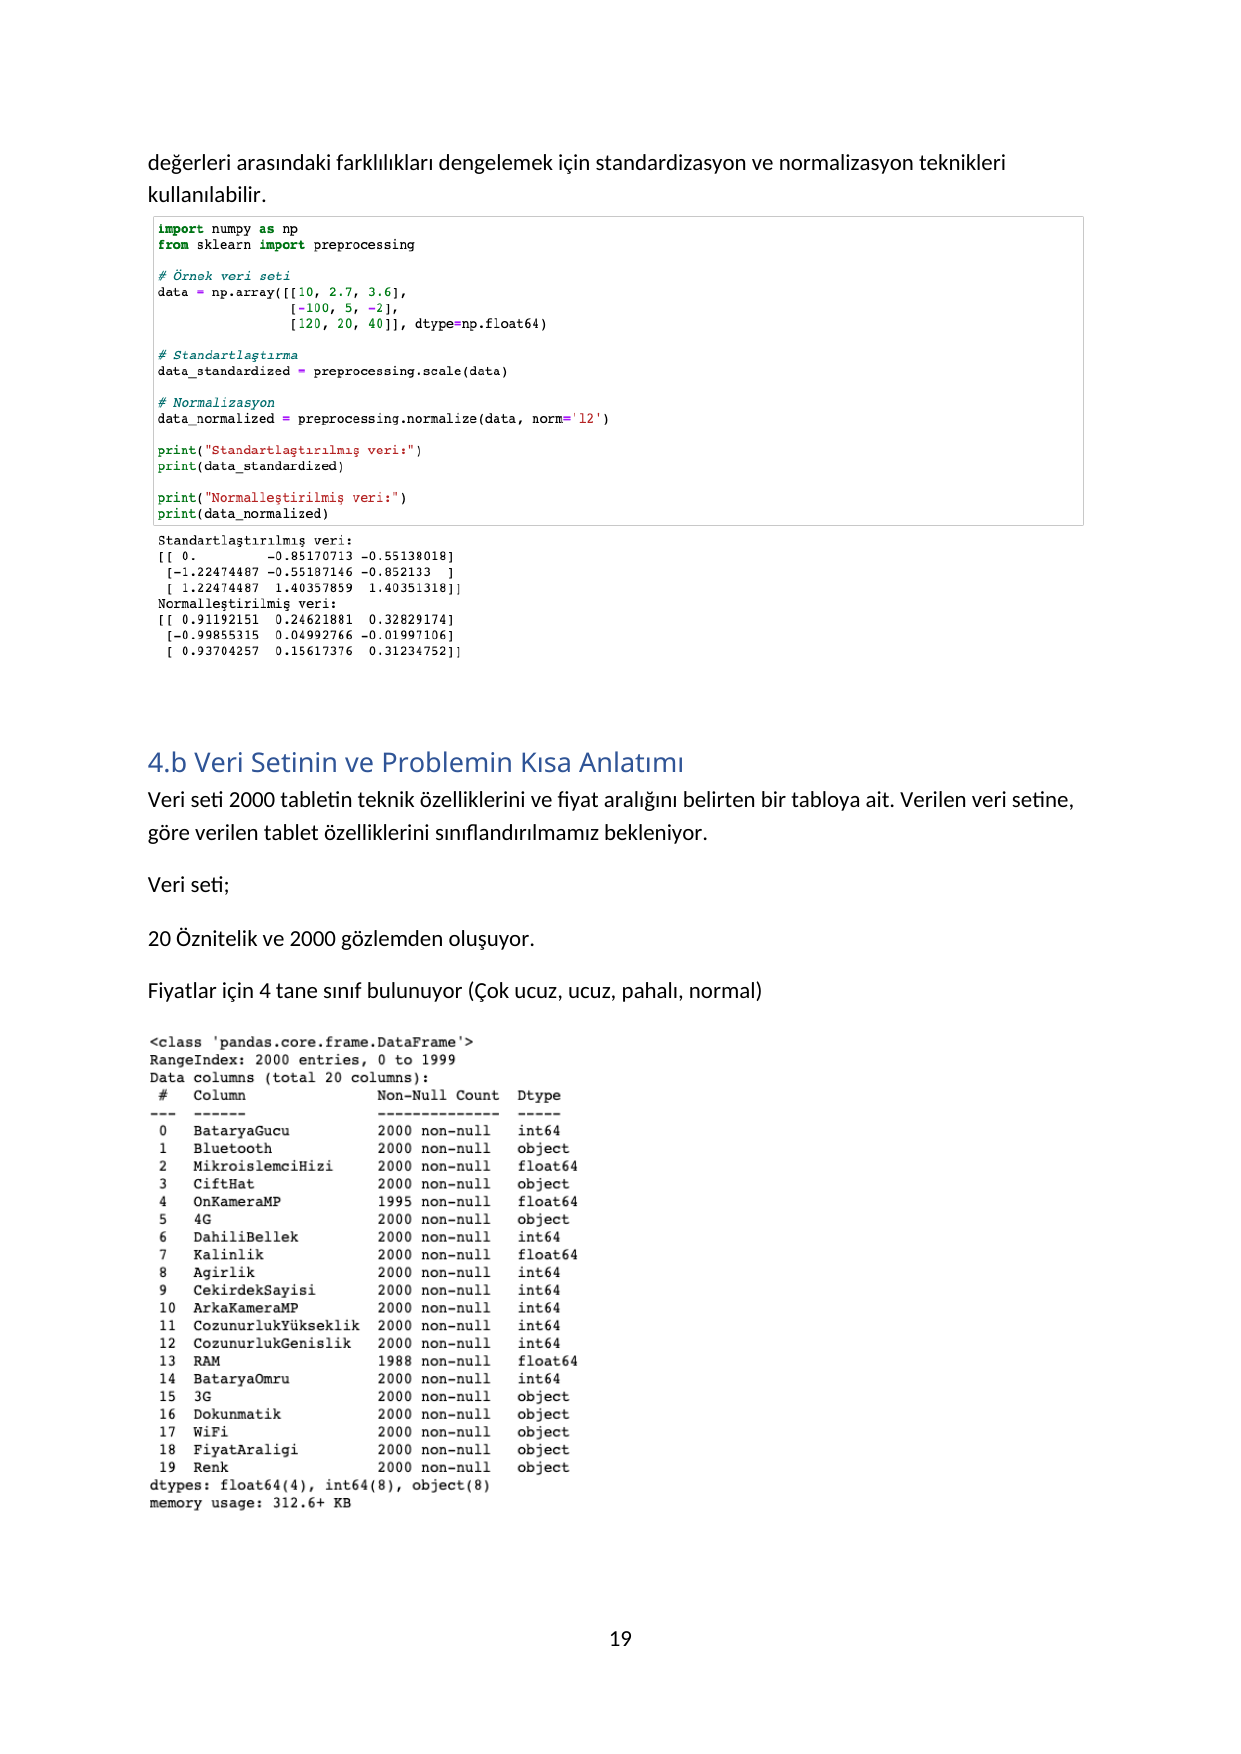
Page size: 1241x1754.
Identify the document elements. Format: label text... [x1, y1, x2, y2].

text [148, 148, 1093, 212]
text Veri seti; [148, 871, 1093, 899]
picture [147, 212, 1093, 665]
text Veri seti 2000 tabletin teknik özelliklerini ve fiyat aralığını belirten bir tabloya ait. Verilen veri setine, göre verilen tablet özelliklerini sınıflandırılmamız bekleniyor. [148, 785, 1093, 846]
text 20 Öznitelik ve 2000 gözlemden oluşuyor. [148, 924, 1093, 952]
subtitle 4.b Veri Setinin ve Problemin Kısa Anlatımı [148, 743, 1093, 780]
text Fiyatlar için 4 tane sınıf bulunuyor (Çok ucuz, ucuz, pahalı, normal) [148, 977, 1093, 1005]
picture [147, 1029, 600, 1522]
